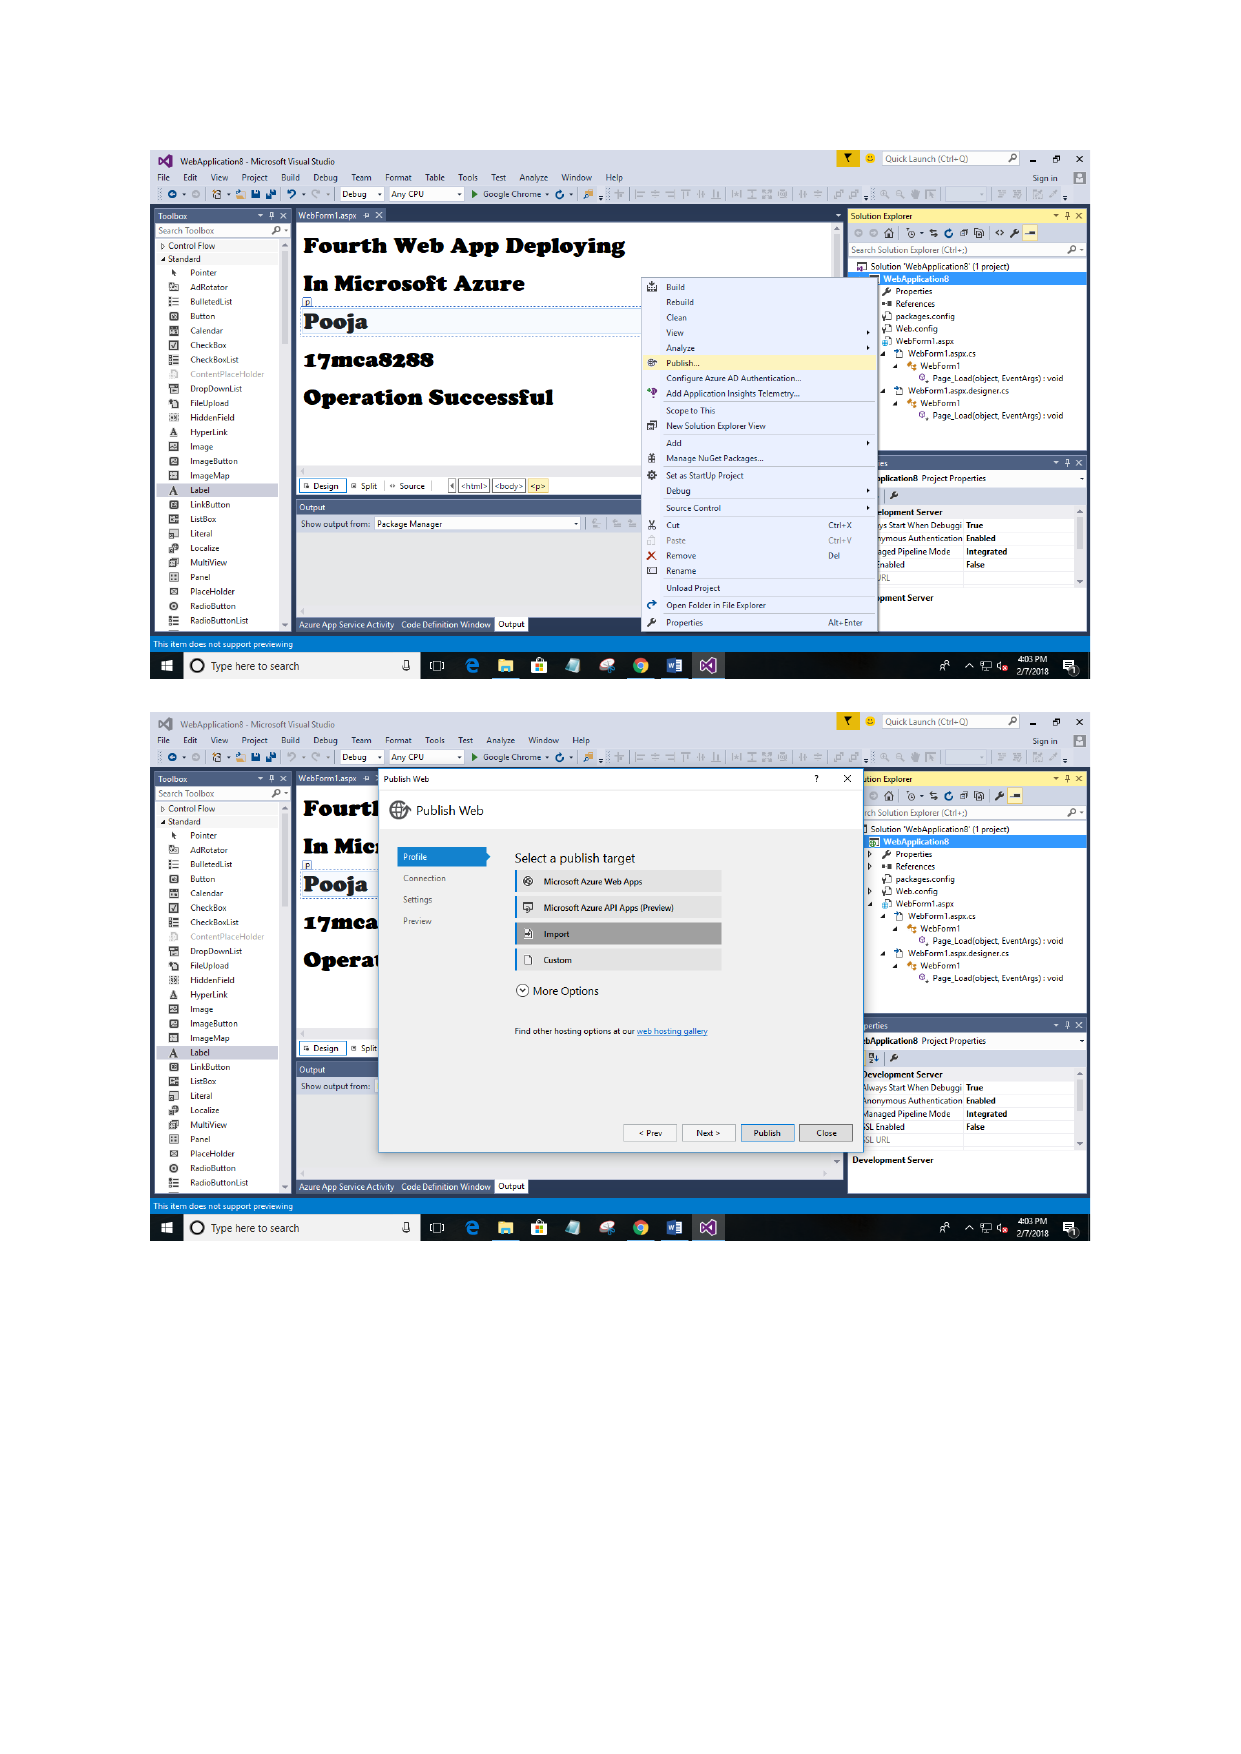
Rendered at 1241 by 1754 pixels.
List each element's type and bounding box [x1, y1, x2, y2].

picture [150, 712, 1091, 1241]
picture [150, 150, 1091, 679]
